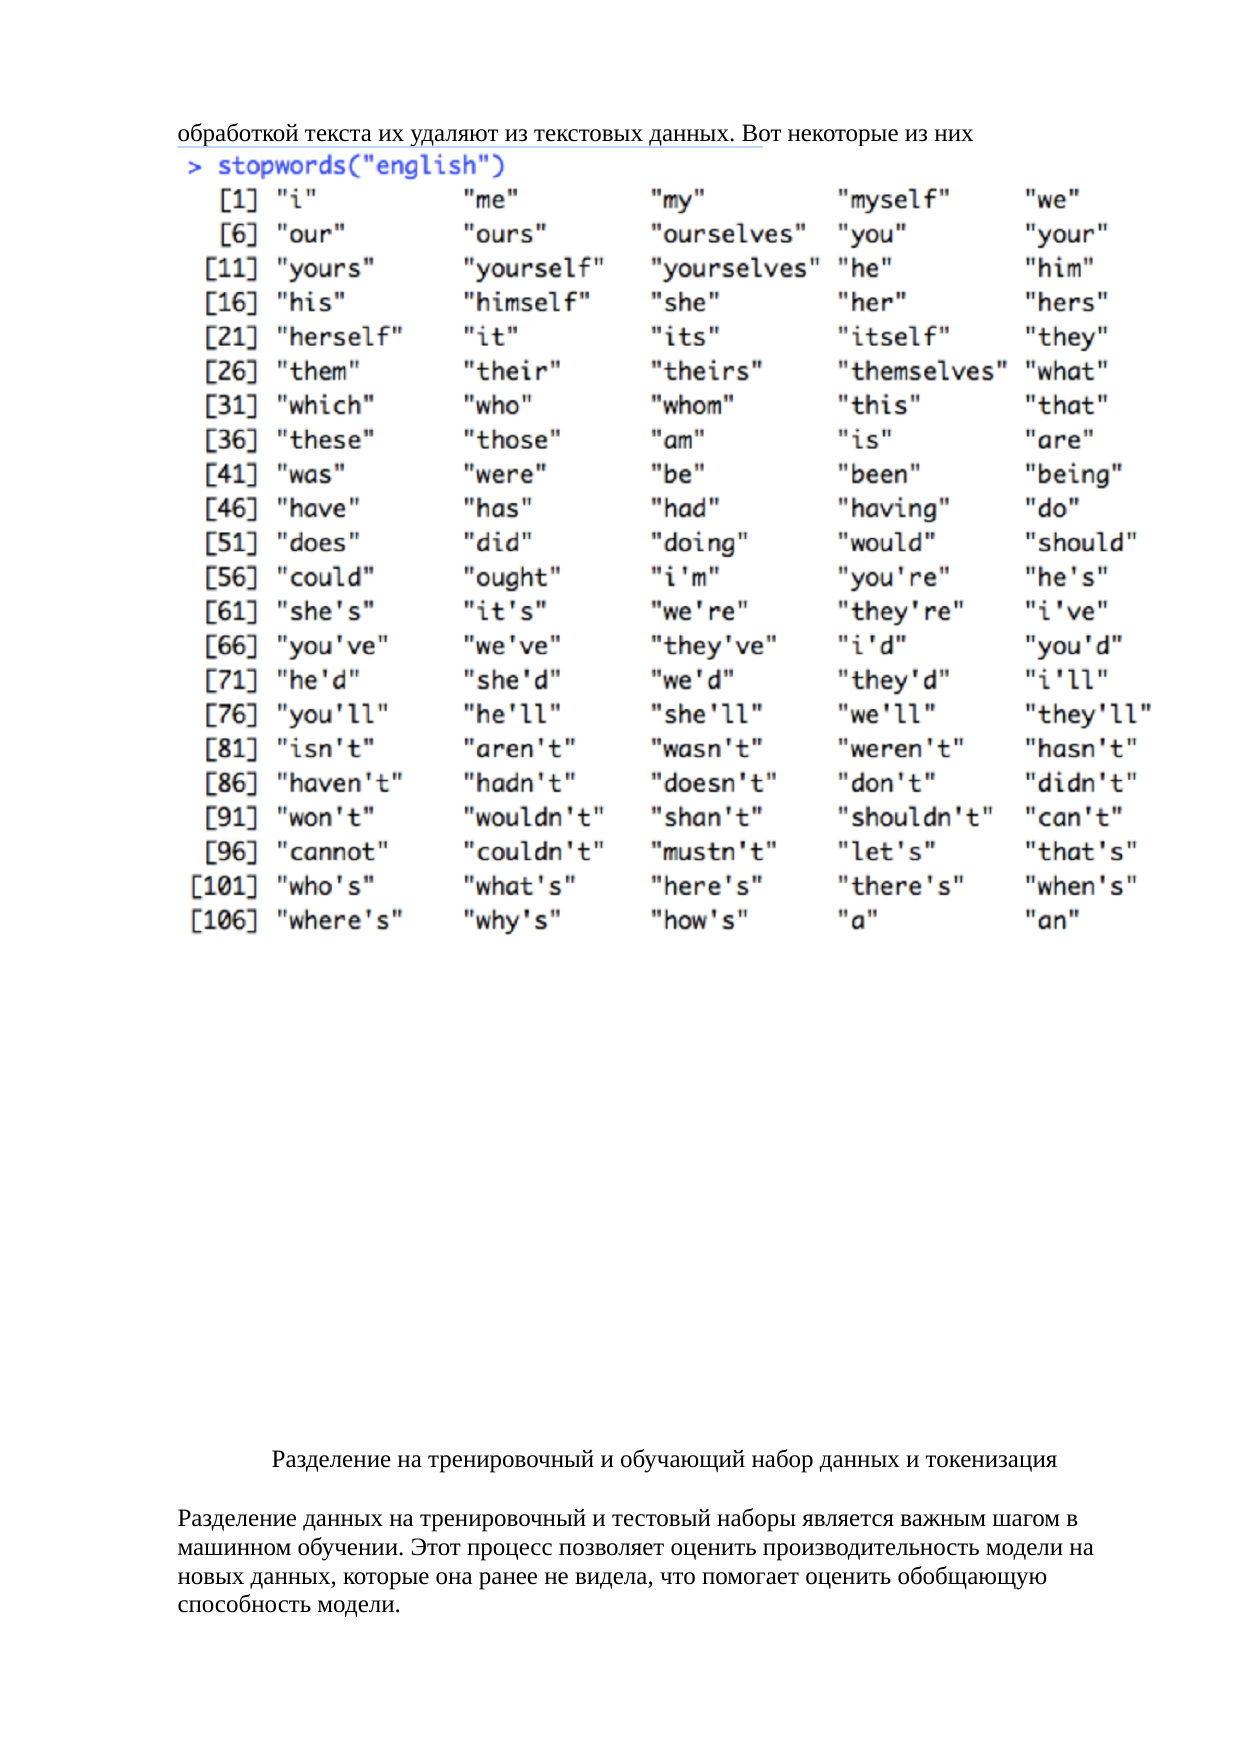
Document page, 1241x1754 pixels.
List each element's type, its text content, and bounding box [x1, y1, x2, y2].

text Разделение на тренировочный и обучающий набор данных и токенизация [177, 1444, 1152, 1503]
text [177, 118, 1152, 146]
picture [177, 146, 1152, 956]
text Разделение данных на тренировочный и тестовый наборы является важным шагом в машинном обучении. Этот процесс позволяет оценить производительность модели на новых данных, которые она ранее не видела, что помогает оценить обобщающую способность модели. [177, 1503, 1152, 1618]
